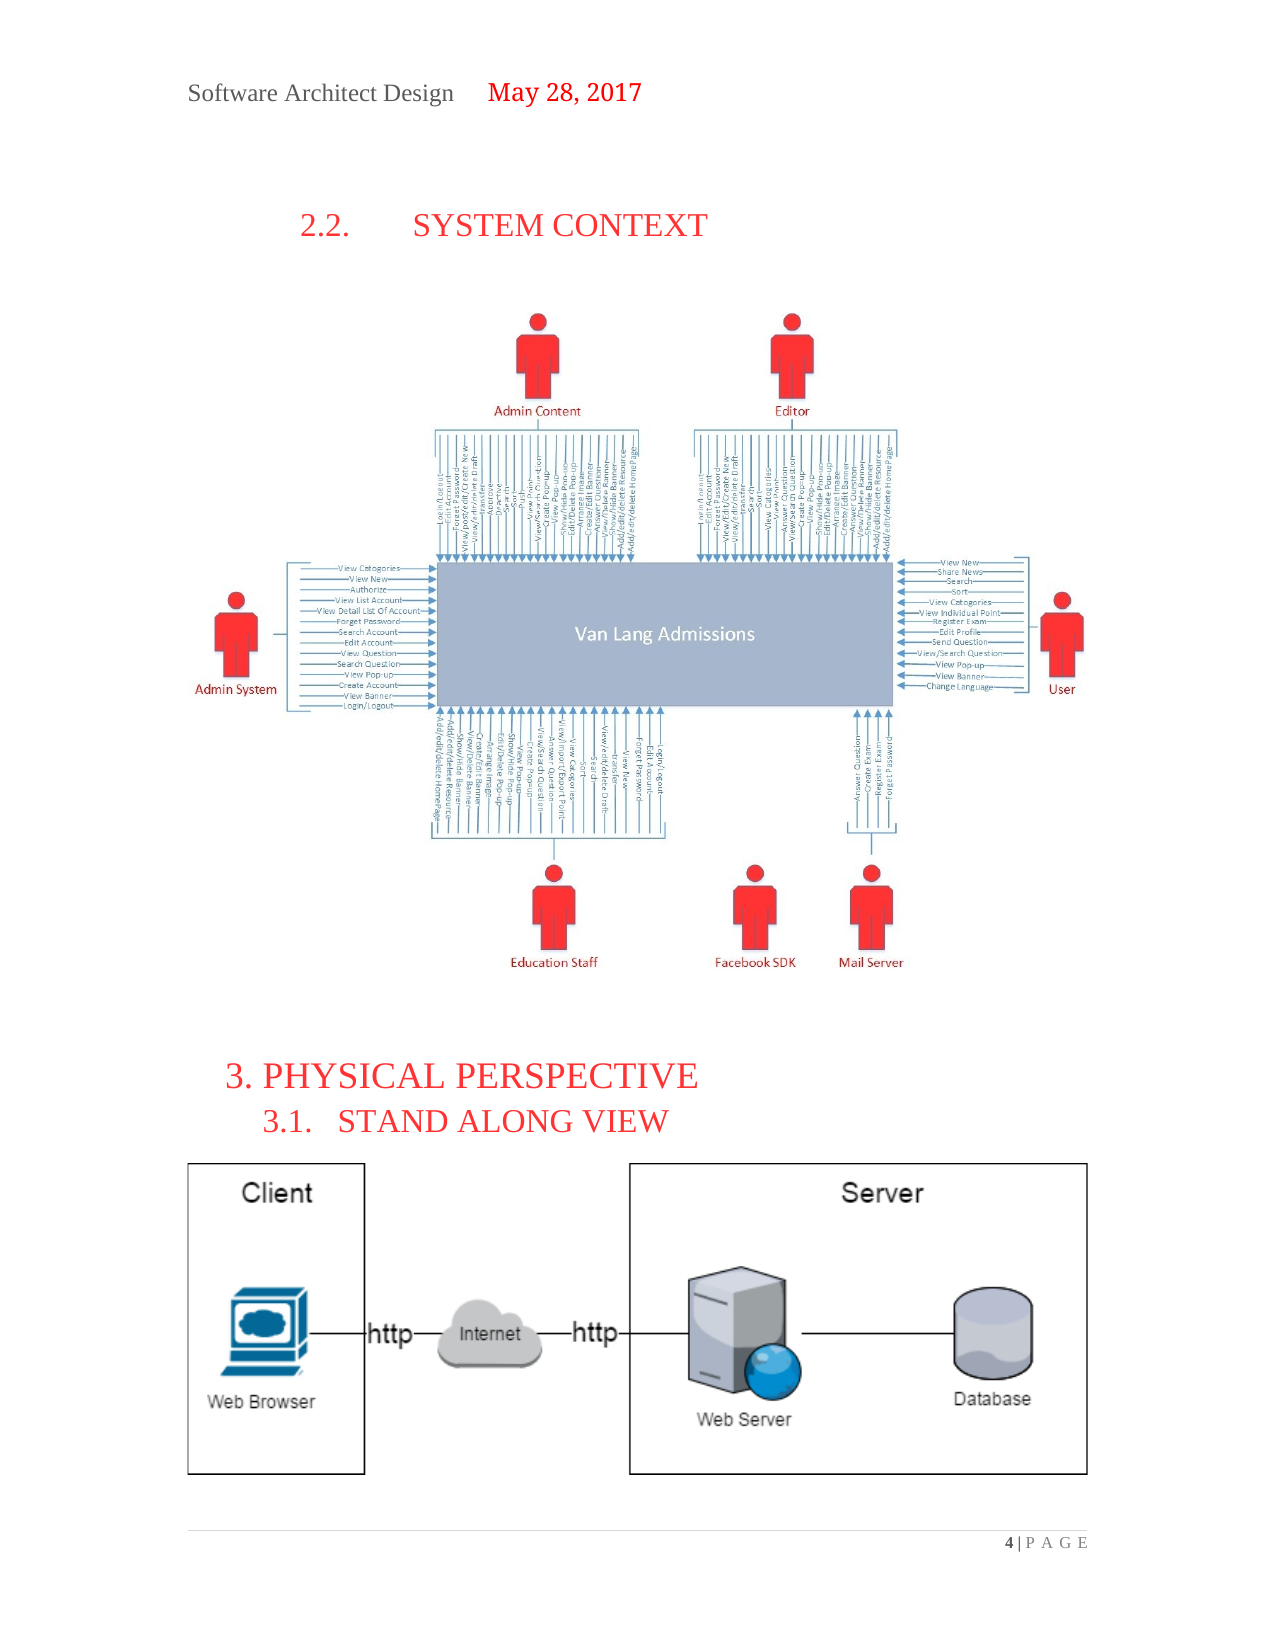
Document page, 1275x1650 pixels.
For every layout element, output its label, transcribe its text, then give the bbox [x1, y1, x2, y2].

list STAND ALONG VIEW [262, 1101, 1087, 1139]
subtitle System context [300, 205, 1087, 243]
list PHYSICAL PERSPECTIVE [225, 1053, 1087, 1097]
picture [187, 1163, 1088, 1475]
picture [187, 312, 1088, 978]
